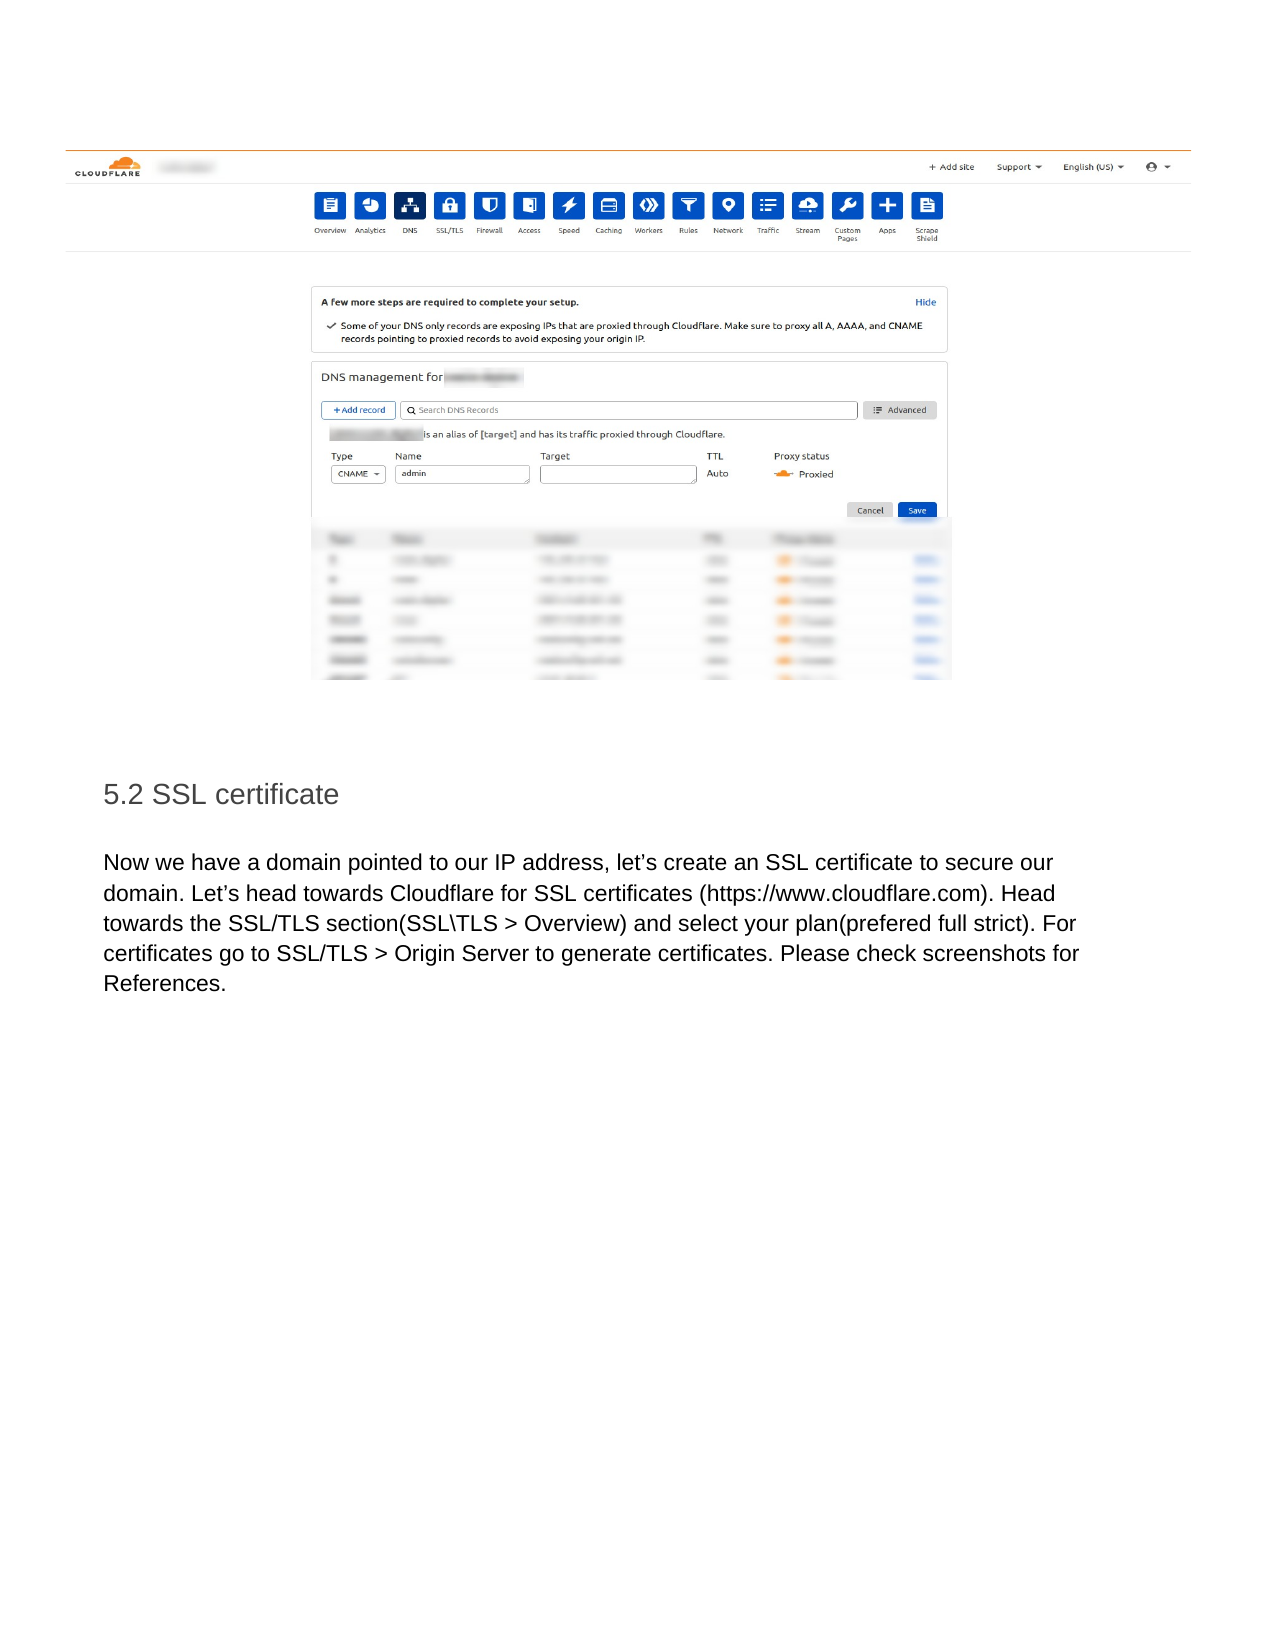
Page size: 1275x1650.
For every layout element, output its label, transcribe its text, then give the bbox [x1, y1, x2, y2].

subtitle 5.2 SSL certificate [103, 777, 1125, 811]
text Now we have a domain pointed to our IP address, let’s create an SSL certificate to secure our domain. Let’s head towards Cloudflare for SSL certificates (https://www.cloudflare.com). Head towards the SSL/TLS section(SSL\TLS > Overview) and select your plan(prefered full strict). For certificates go to SSL/TLS > Origin Server to generate certificates. Please check screenshots for References. [103, 849, 1125, 997]
picture [65, 150, 1192, 680]
